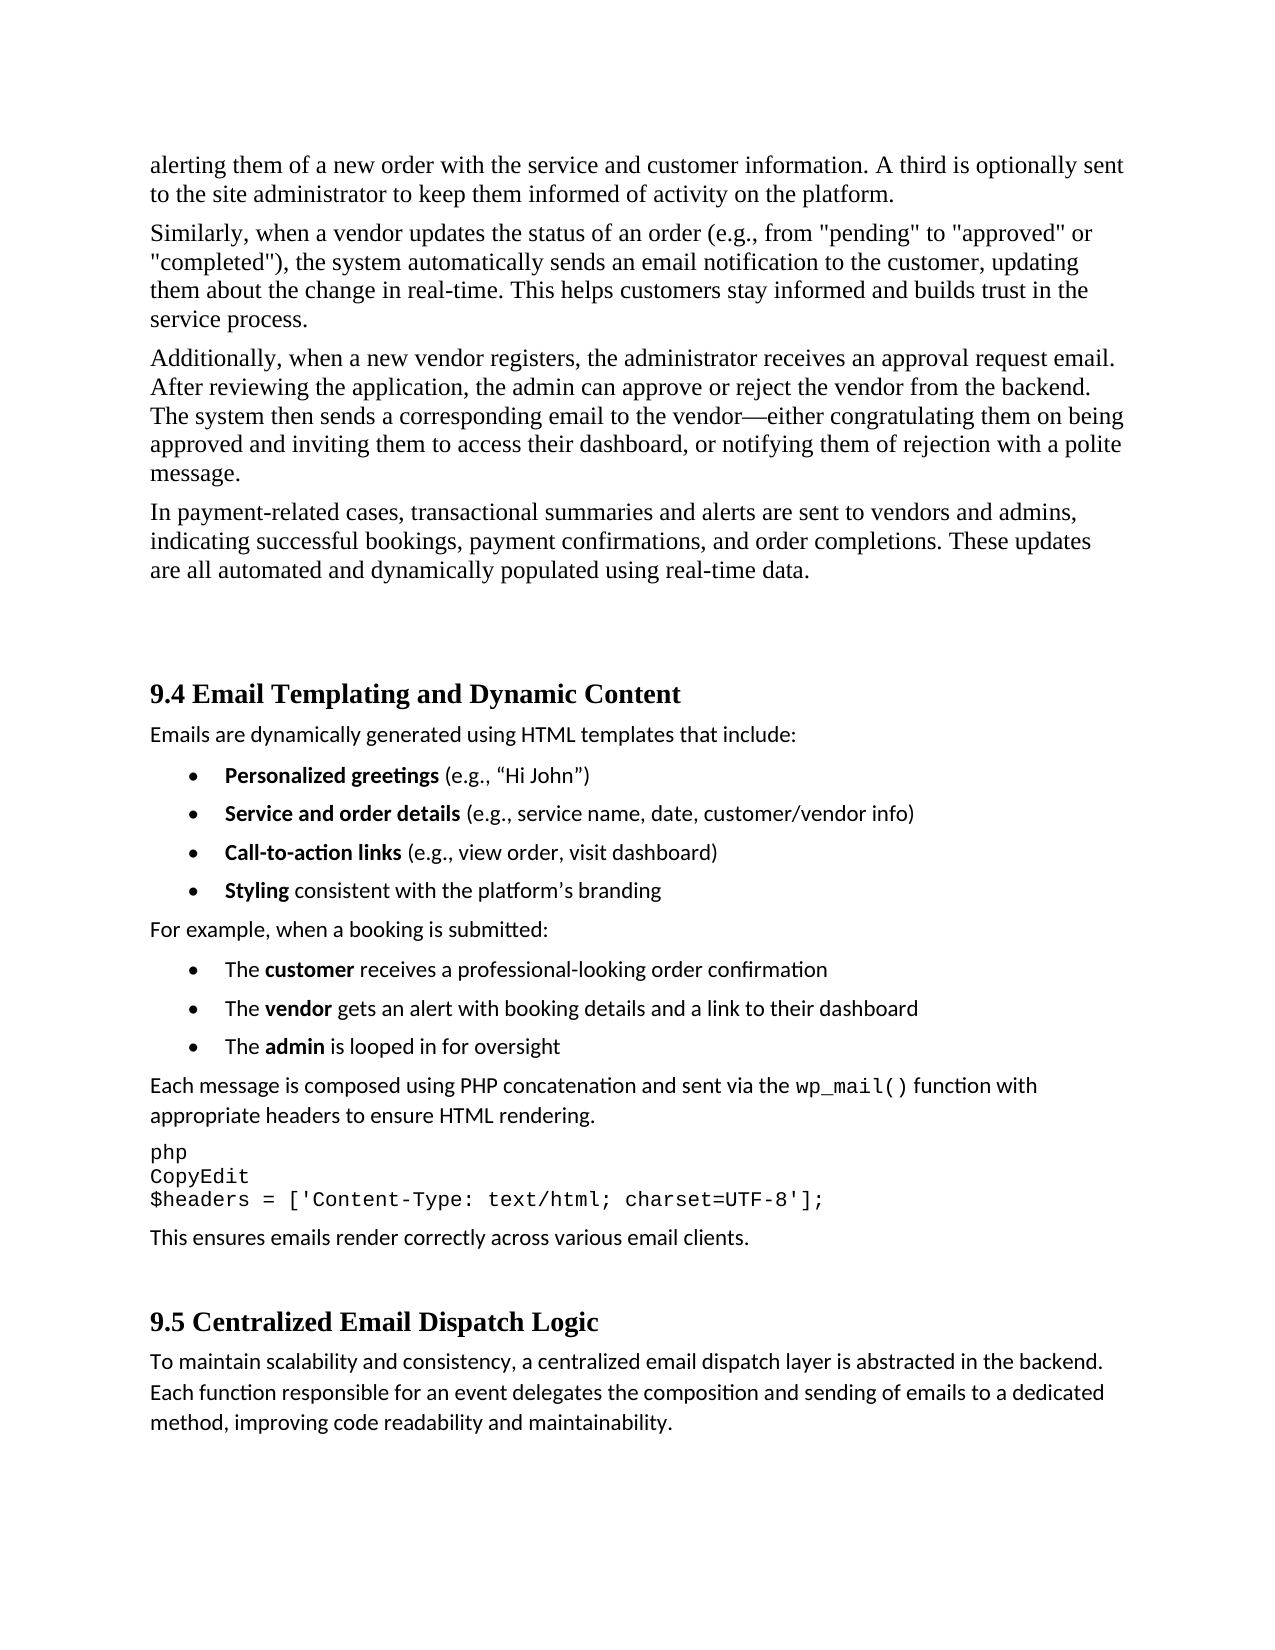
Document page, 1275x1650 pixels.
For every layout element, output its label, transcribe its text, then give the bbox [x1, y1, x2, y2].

text Each message is composed using PHP concatenation and sent via the wp_mail() function with appropriate headers to ensure HTML rendering. [150, 1071, 1125, 1129]
list The customer receives a professional-looking order confirmation [187, 955, 1125, 983]
text Additionally, when a new vendor registers, the administrator receives an approval request email. After reviewing the application, the admin can approve or reject the vendor from the backend. The system then sends a corresponding email to the vendor—either congratulating them on being approved and inviting them to access their dashboard, or notifying them of rejection with a polite message. [150, 343, 1125, 487]
list The admin is looped in for oversight [187, 1032, 1125, 1060]
list Service and order details (e.g., service name, date, customer/vendor info) [187, 799, 1125, 827]
text Similarly, when a vendor updates the status of an order (e.g., from "pending" to "approved" or "completed"), the system automatically sends an email notification to the customer, updating them about the change in real-time. This helps customers stay informed and builds trust in the service process. [150, 218, 1125, 333]
text php [150, 1142, 1125, 1166]
list Styling consistent with the platform’s branding [187, 876, 1125, 904]
text For example, when a booking is submitted: [150, 915, 1125, 943]
list Personalized greetings (e.g., “Hi John”) [187, 761, 1125, 789]
text Emails are dynamically generated using HTML templates that include: [150, 720, 1125, 748]
text $headers = ['Content-Type: text/html; charset=UTF-8']; [150, 1189, 1125, 1213]
list The vendor gets an alert with booking details and a link to their dashboard [187, 994, 1125, 1022]
text 9.5 Centralized Email Dispatch Logic [150, 1305, 1125, 1337]
text To maintain scalability and consistency, a centralized email dispatch layer is abstracted in the backend. Each function responsible for an event delegates the composition and sending of emails to a dedicated method, improving code readability and maintainability. [150, 1347, 1125, 1436]
text In payment-related cases, transactional summaries and alerts are sent to vendors and admins, indicating successful bookings, payment confirmations, and order completions. These updates are all automated and dynamically populated using real-time data. [150, 497, 1125, 584]
list Call-to-action links (e.g., view order, visit dashboard) [187, 838, 1125, 866]
text CopyEdit [150, 1166, 1125, 1189]
text 9.4 Email Templating and Dynamic Content [150, 678, 1125, 710]
text This ensures emails render correctly across various email clients. [150, 1223, 1125, 1251]
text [150, 150, 1125, 207]
